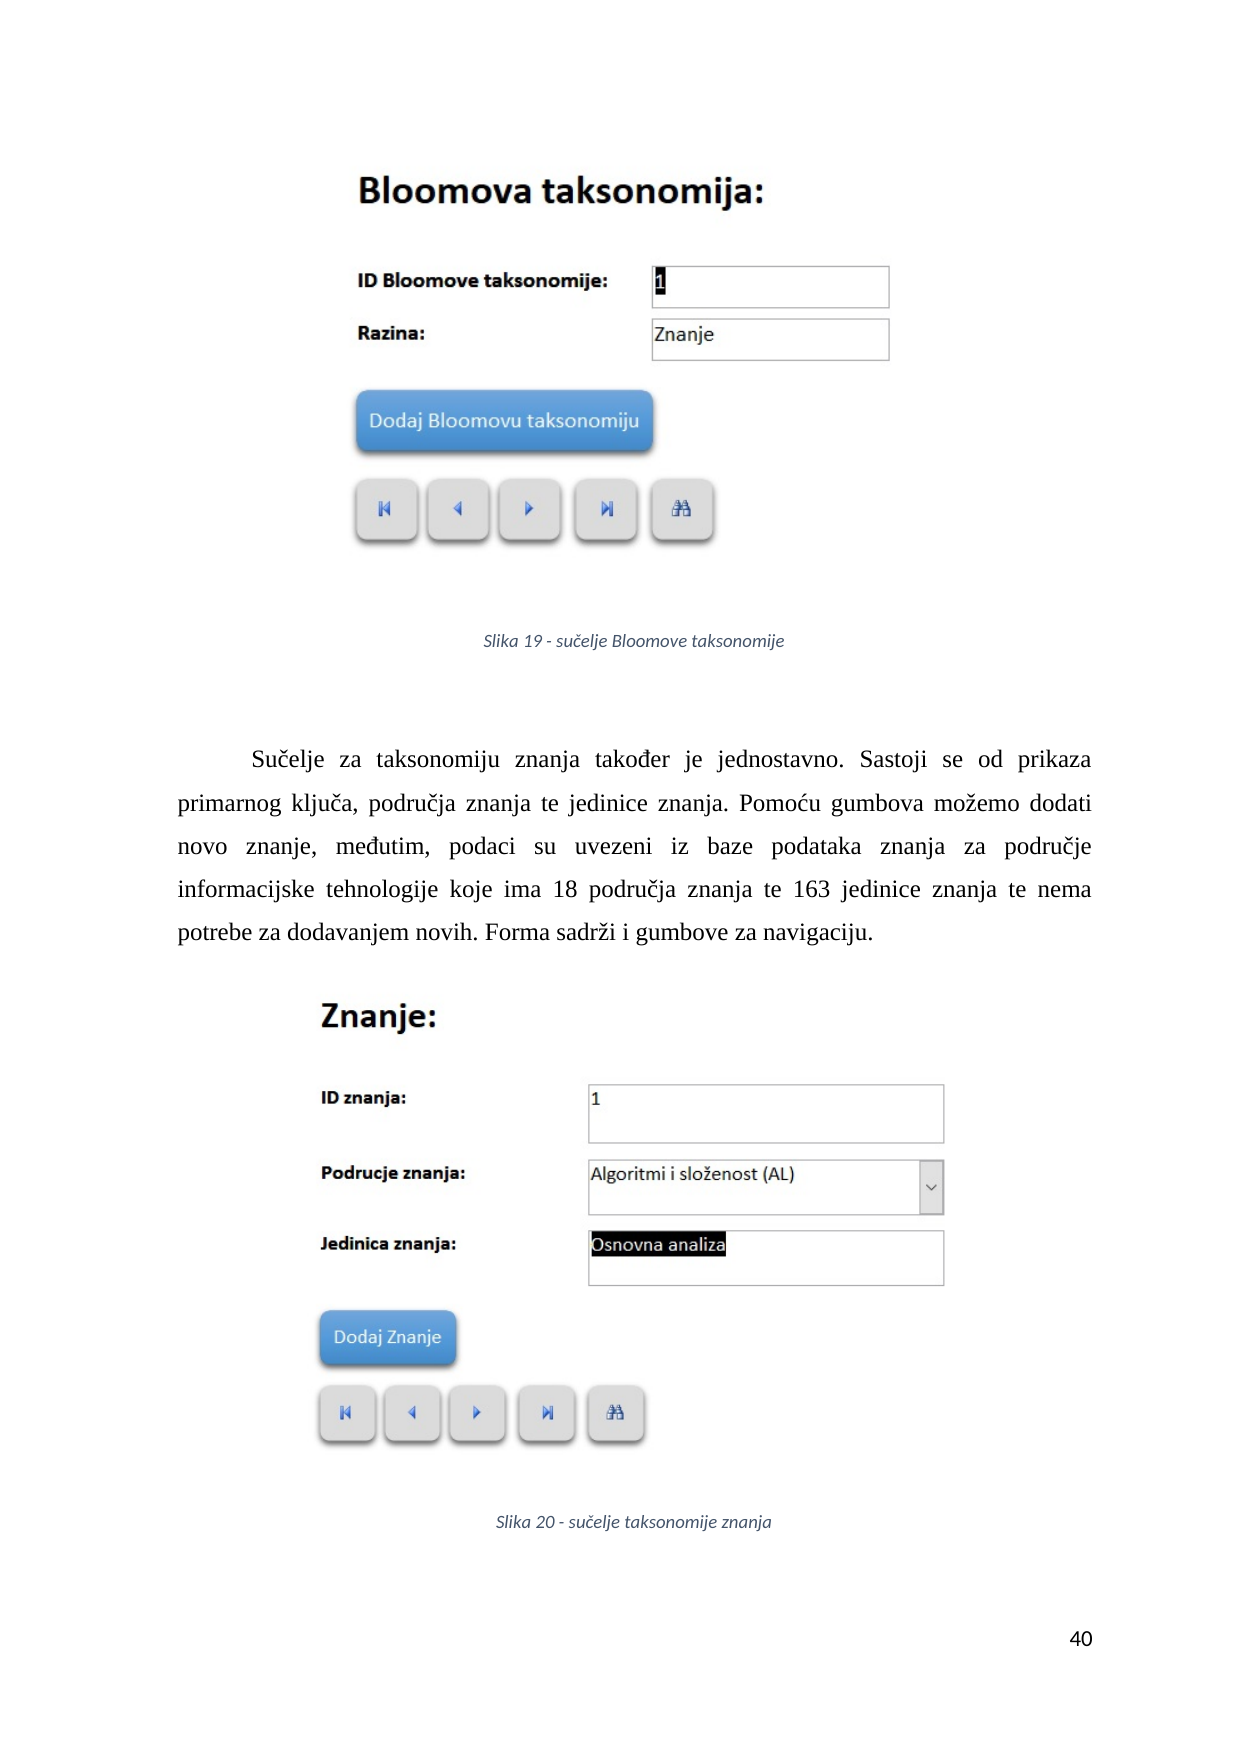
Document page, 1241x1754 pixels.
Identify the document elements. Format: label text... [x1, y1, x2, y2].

text Slika 19 - sučelje Bloomove taksonomije [177, 629, 1092, 652]
picture [280, 976, 990, 1480]
text Slika 20 - sučelje taksonomije znanja [177, 1510, 1092, 1533]
text Sučelje za taksonomiju znanja također je jednostavno. Sastoji se od prikaza primarnog ključa, područja znanja te jedinice znanja. Pomoću gumbova možemo dodati novo znanje, međutim, podaci su uvezeni iz baze podataka znanja za područje informacijske tehnologije koje ima 18 područja znanja te 163 jedinice znanja te nema potrebe za dodavanjem novih. Forma sadrži i gumbove za navigaciju. [177, 744, 1092, 946]
picture [310, 147, 960, 599]
